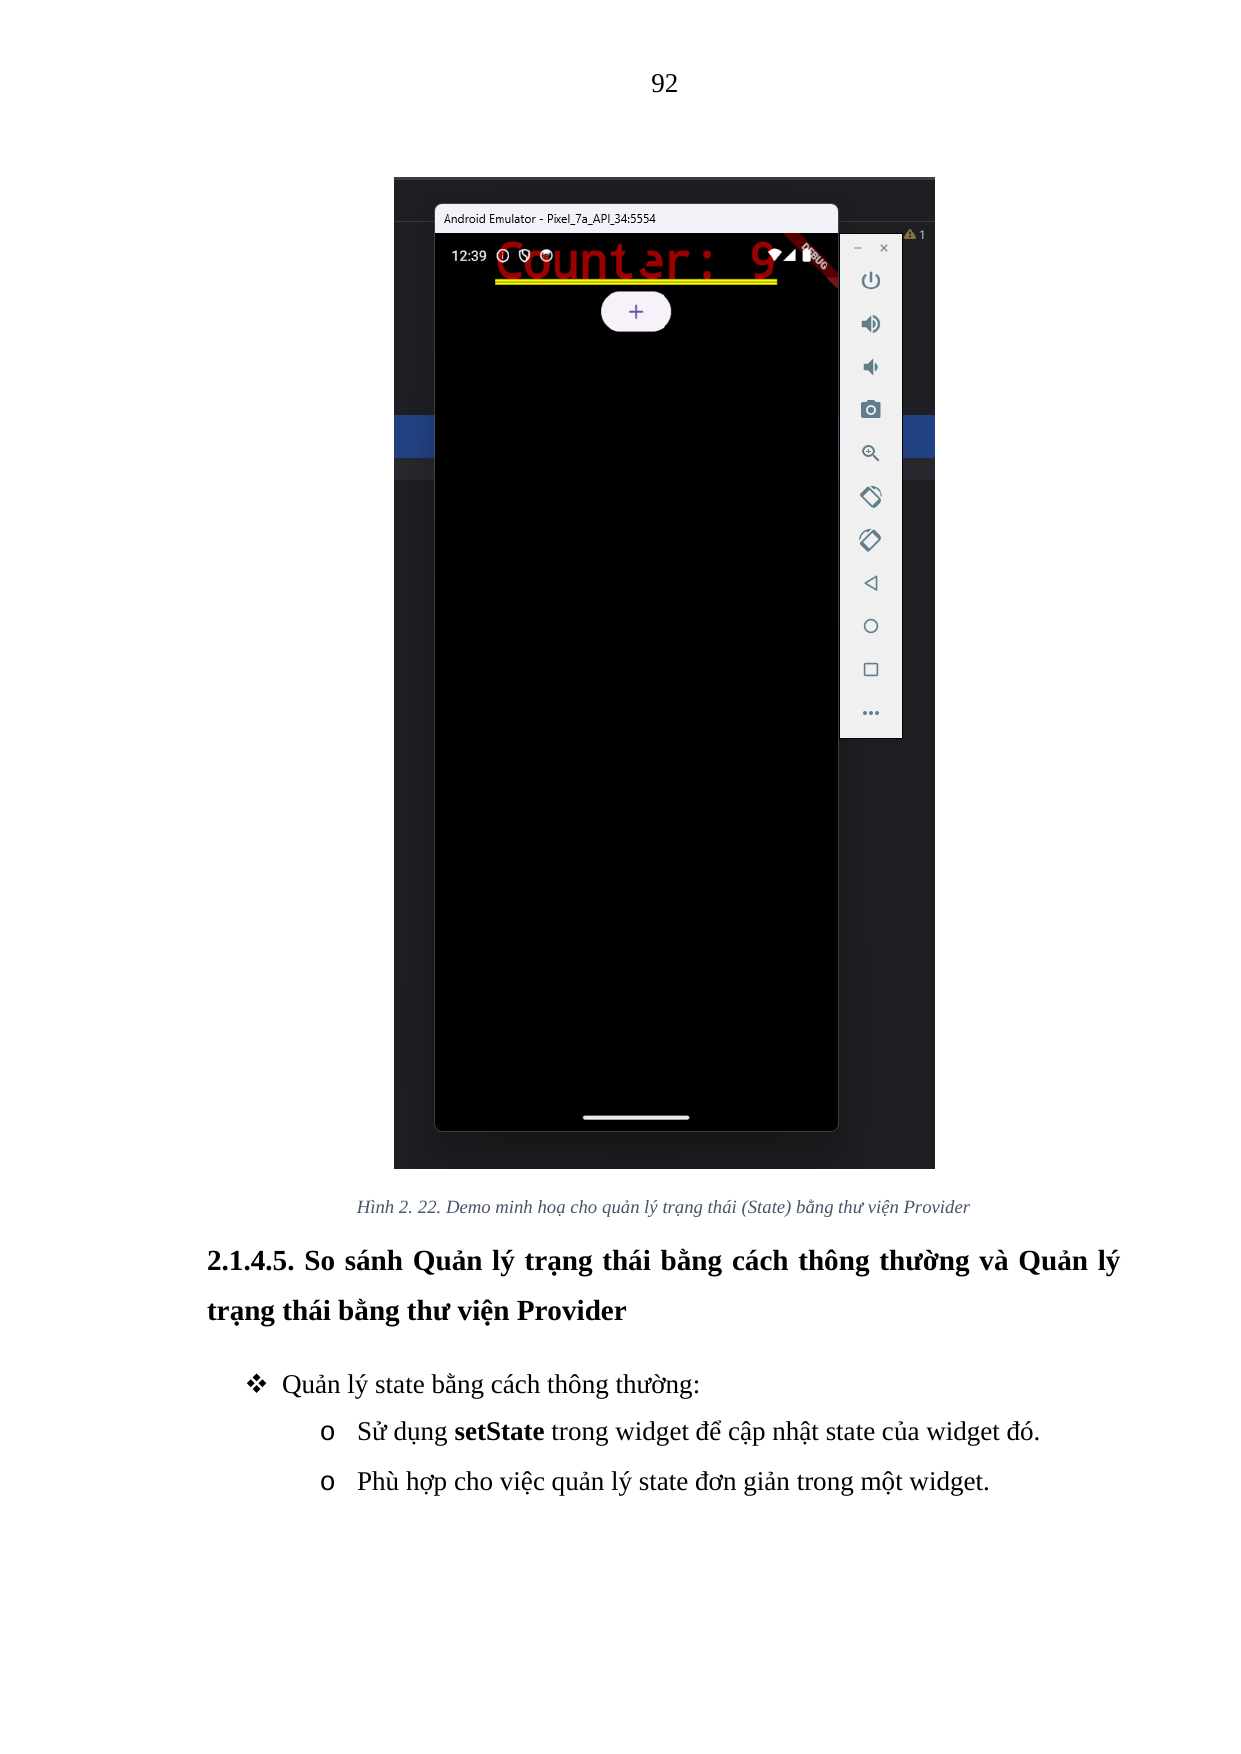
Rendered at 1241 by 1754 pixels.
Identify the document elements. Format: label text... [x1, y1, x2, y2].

list Phù hợp cho việc quản lý state đơn giản trong một widget. [319, 1466, 1122, 1499]
list Quản lý state bằng cách thông thường: [244, 1368, 1122, 1400]
picture [394, 177, 935, 1169]
subtitle 2.1.4.5. So sánh Quản lý trạng thái bằng cách thông thường và Quản lý trạng thái bằng thư viện Provider [207, 1243, 1122, 1327]
list Sử dụng setState trong widget để cập nhật state của widget đó. [319, 1415, 1122, 1449]
